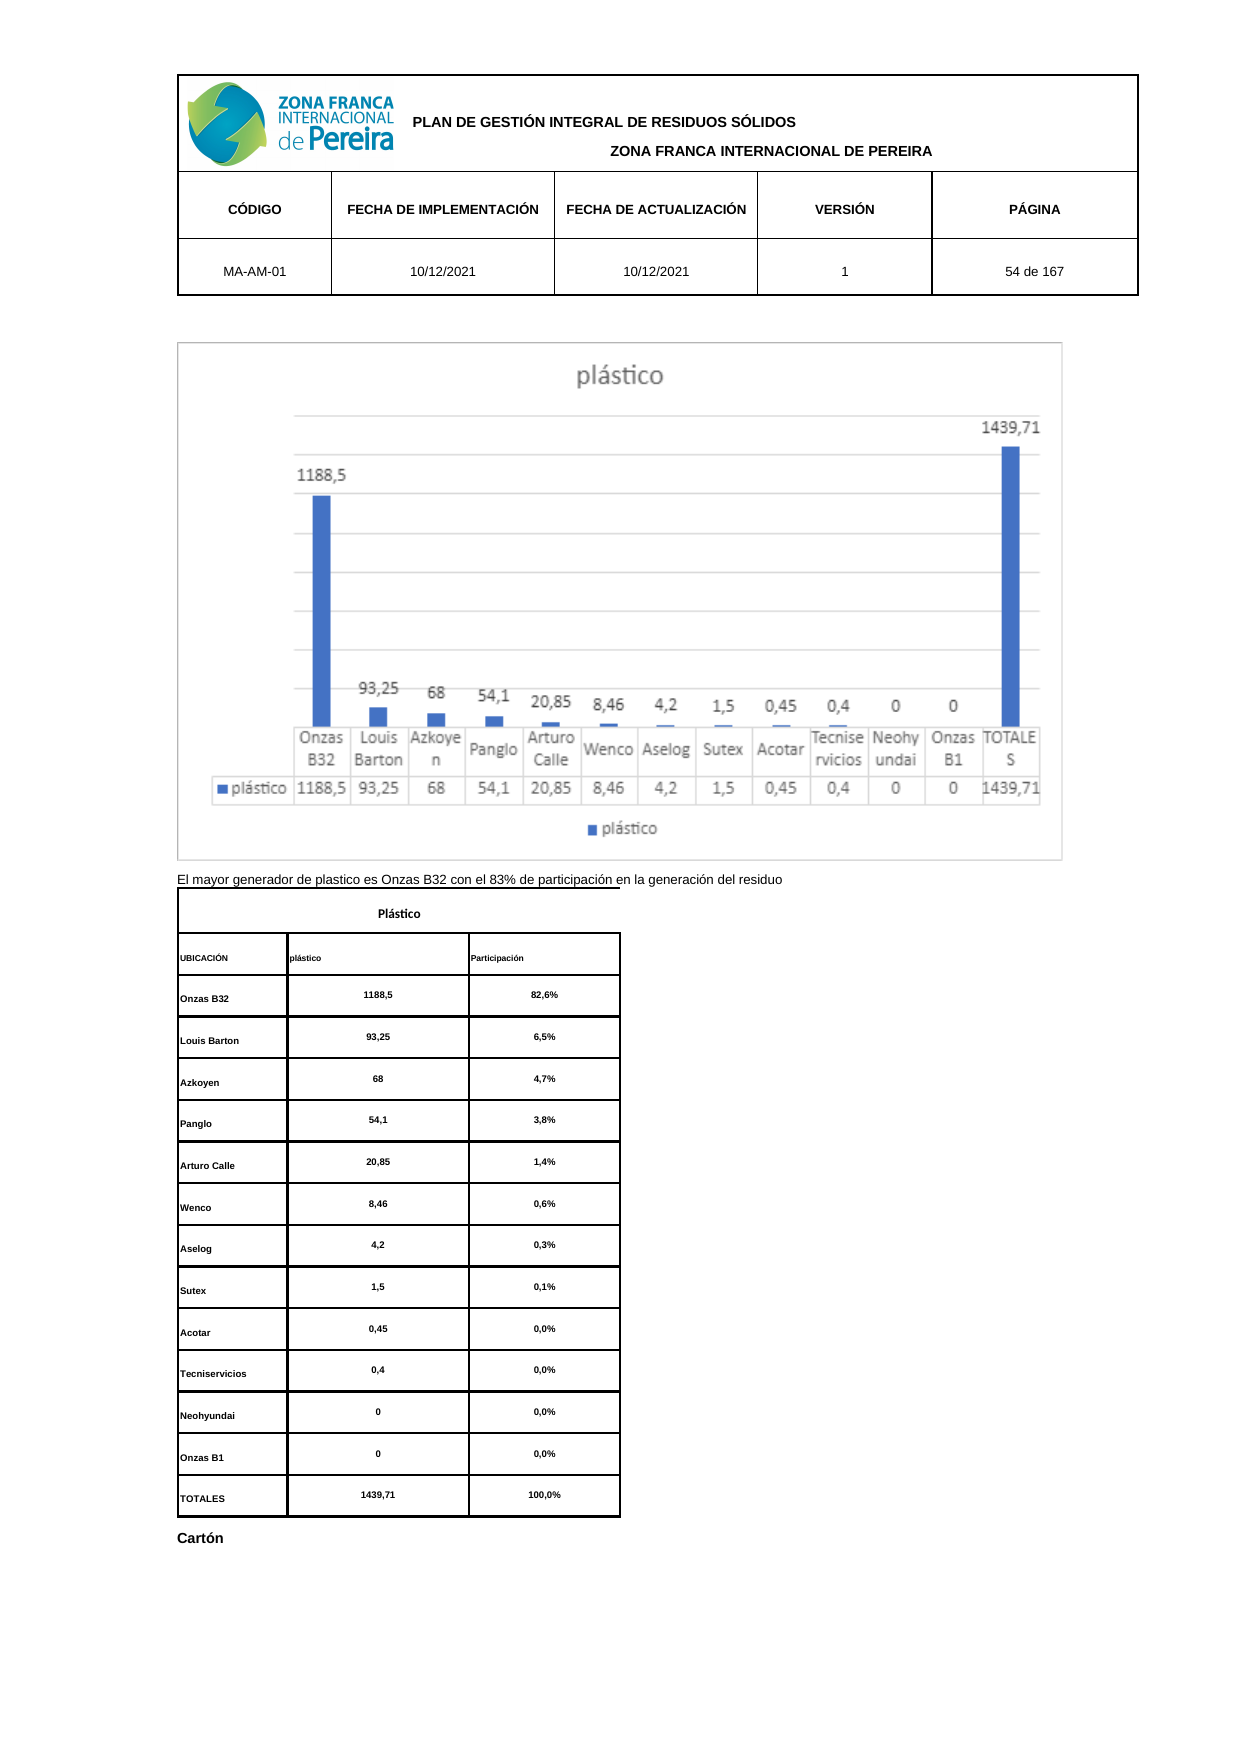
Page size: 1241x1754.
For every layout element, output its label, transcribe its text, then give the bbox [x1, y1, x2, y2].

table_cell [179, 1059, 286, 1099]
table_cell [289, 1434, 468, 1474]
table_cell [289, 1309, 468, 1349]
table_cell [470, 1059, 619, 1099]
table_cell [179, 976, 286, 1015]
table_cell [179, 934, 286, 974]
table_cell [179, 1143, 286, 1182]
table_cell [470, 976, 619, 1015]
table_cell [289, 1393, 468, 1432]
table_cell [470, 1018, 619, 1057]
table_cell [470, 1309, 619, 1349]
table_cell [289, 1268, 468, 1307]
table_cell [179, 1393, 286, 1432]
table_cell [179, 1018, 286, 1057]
text El mayor generador de plastico es Onzas B32 con el 83% de participación en la generación del residuo [177, 861, 1063, 887]
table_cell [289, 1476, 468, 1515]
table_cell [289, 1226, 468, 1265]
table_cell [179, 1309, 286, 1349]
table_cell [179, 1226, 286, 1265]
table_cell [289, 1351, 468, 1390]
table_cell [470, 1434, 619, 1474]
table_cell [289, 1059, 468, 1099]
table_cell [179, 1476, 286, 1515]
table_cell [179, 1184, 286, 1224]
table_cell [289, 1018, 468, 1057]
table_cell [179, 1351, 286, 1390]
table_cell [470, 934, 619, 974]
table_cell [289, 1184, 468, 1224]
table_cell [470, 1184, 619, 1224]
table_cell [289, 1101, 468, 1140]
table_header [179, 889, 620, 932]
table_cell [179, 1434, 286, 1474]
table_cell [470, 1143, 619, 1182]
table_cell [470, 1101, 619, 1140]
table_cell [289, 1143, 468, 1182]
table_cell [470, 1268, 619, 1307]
picture [176, 342, 1063, 861]
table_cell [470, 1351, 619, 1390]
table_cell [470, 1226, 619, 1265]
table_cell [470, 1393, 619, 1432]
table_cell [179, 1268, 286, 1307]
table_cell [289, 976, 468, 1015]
text Cartón [177, 1517, 1063, 1546]
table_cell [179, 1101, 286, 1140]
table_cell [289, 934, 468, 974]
picture [187, 77, 394, 171]
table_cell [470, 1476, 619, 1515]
